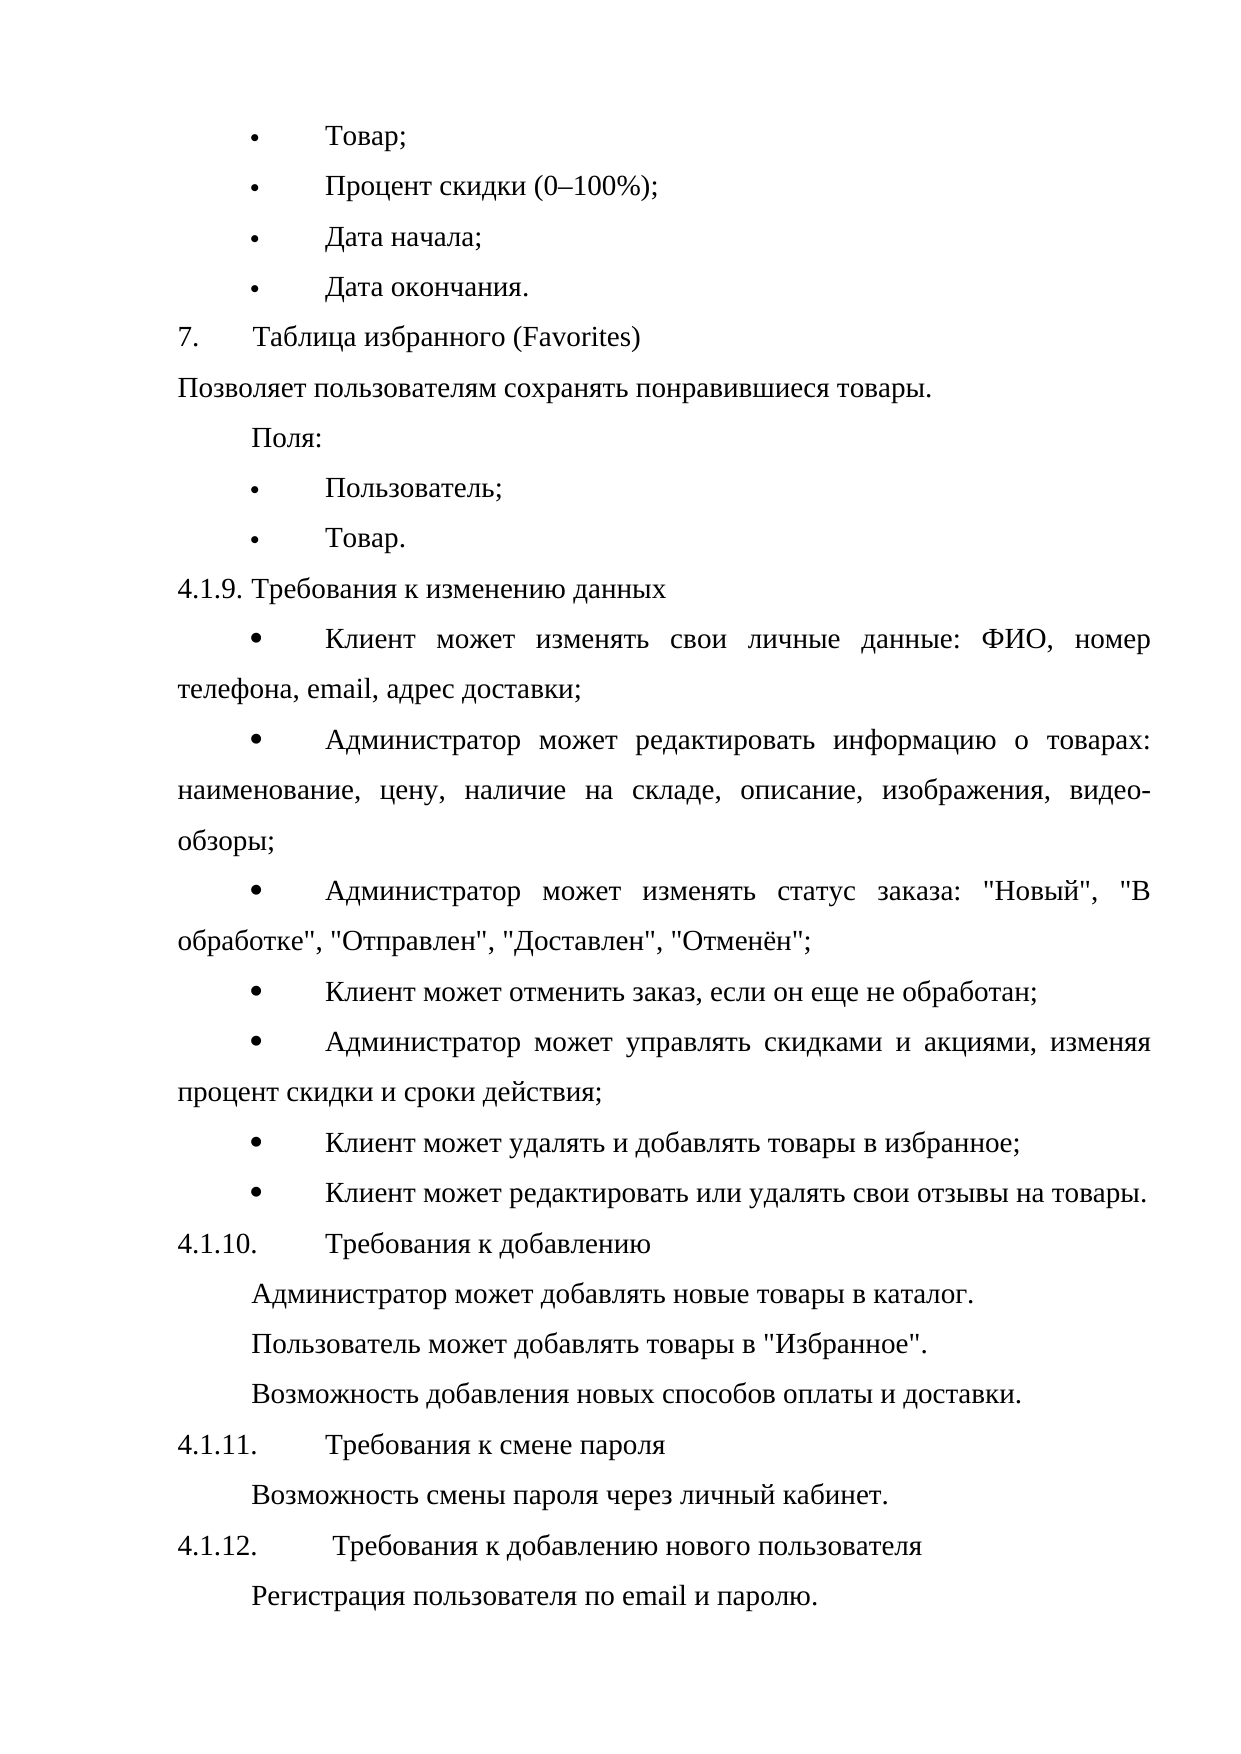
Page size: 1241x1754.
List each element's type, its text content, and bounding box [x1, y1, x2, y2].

text Возможность смены пароля через личный кабинет. [177, 1477, 1152, 1511]
list Товар. [177, 521, 1152, 554]
list Клиент может удалять и добавлять товары в избранное; [177, 1125, 1152, 1158]
text Возможность добавления новых способов оплаты и доставки. [177, 1377, 1152, 1410]
text Пользователь может добавлять товары в "Избранное". [177, 1326, 1152, 1360]
list Товар; [177, 118, 1152, 152]
list Таблица избранного (Favorites) Позволяет пользователям сохранять понравившиеся товары. [177, 319, 1152, 403]
list Дата окончания. [177, 269, 1152, 303]
list Требования к добавлению [177, 1226, 1152, 1259]
text Регистрация пользователя по email и паролю. [177, 1578, 1152, 1611]
list Администратор может редактировать информацию о товарах: наименование, цену, наличие на складе, описание, изображения, видео-обзоры; [177, 722, 1152, 856]
text Администратор может добавлять новые товары в каталог. [177, 1276, 1152, 1309]
list Пользователь; [177, 470, 1152, 504]
list Процент скидки (0–100%); [177, 168, 1152, 202]
list Клиент может отменить заказ, если он еще не обработан; [177, 974, 1152, 1007]
list Дата начала; [177, 219, 1152, 252]
list Администратор может изменять статус заказа: "Новый", "В обработке", "Отправлен", "Доставлен", "Отменён"; [177, 873, 1152, 957]
list Требования к изменению данных [177, 571, 1152, 604]
list Клиент может изменять свои личные данные: ФИО, номер телефона, email, адрес доставки; [177, 621, 1152, 705]
list Клиент может редактировать или удалять свои отзывы на товары. [177, 1175, 1152, 1209]
text Поля: [177, 420, 1152, 453]
list Администратор может управлять скидками и акциями, изменяя процент скидки и сроки действия; [177, 1024, 1152, 1108]
list Требования к смене пароля [177, 1427, 1152, 1461]
list Требования к добавлению нового пользователя [177, 1528, 1152, 1561]
